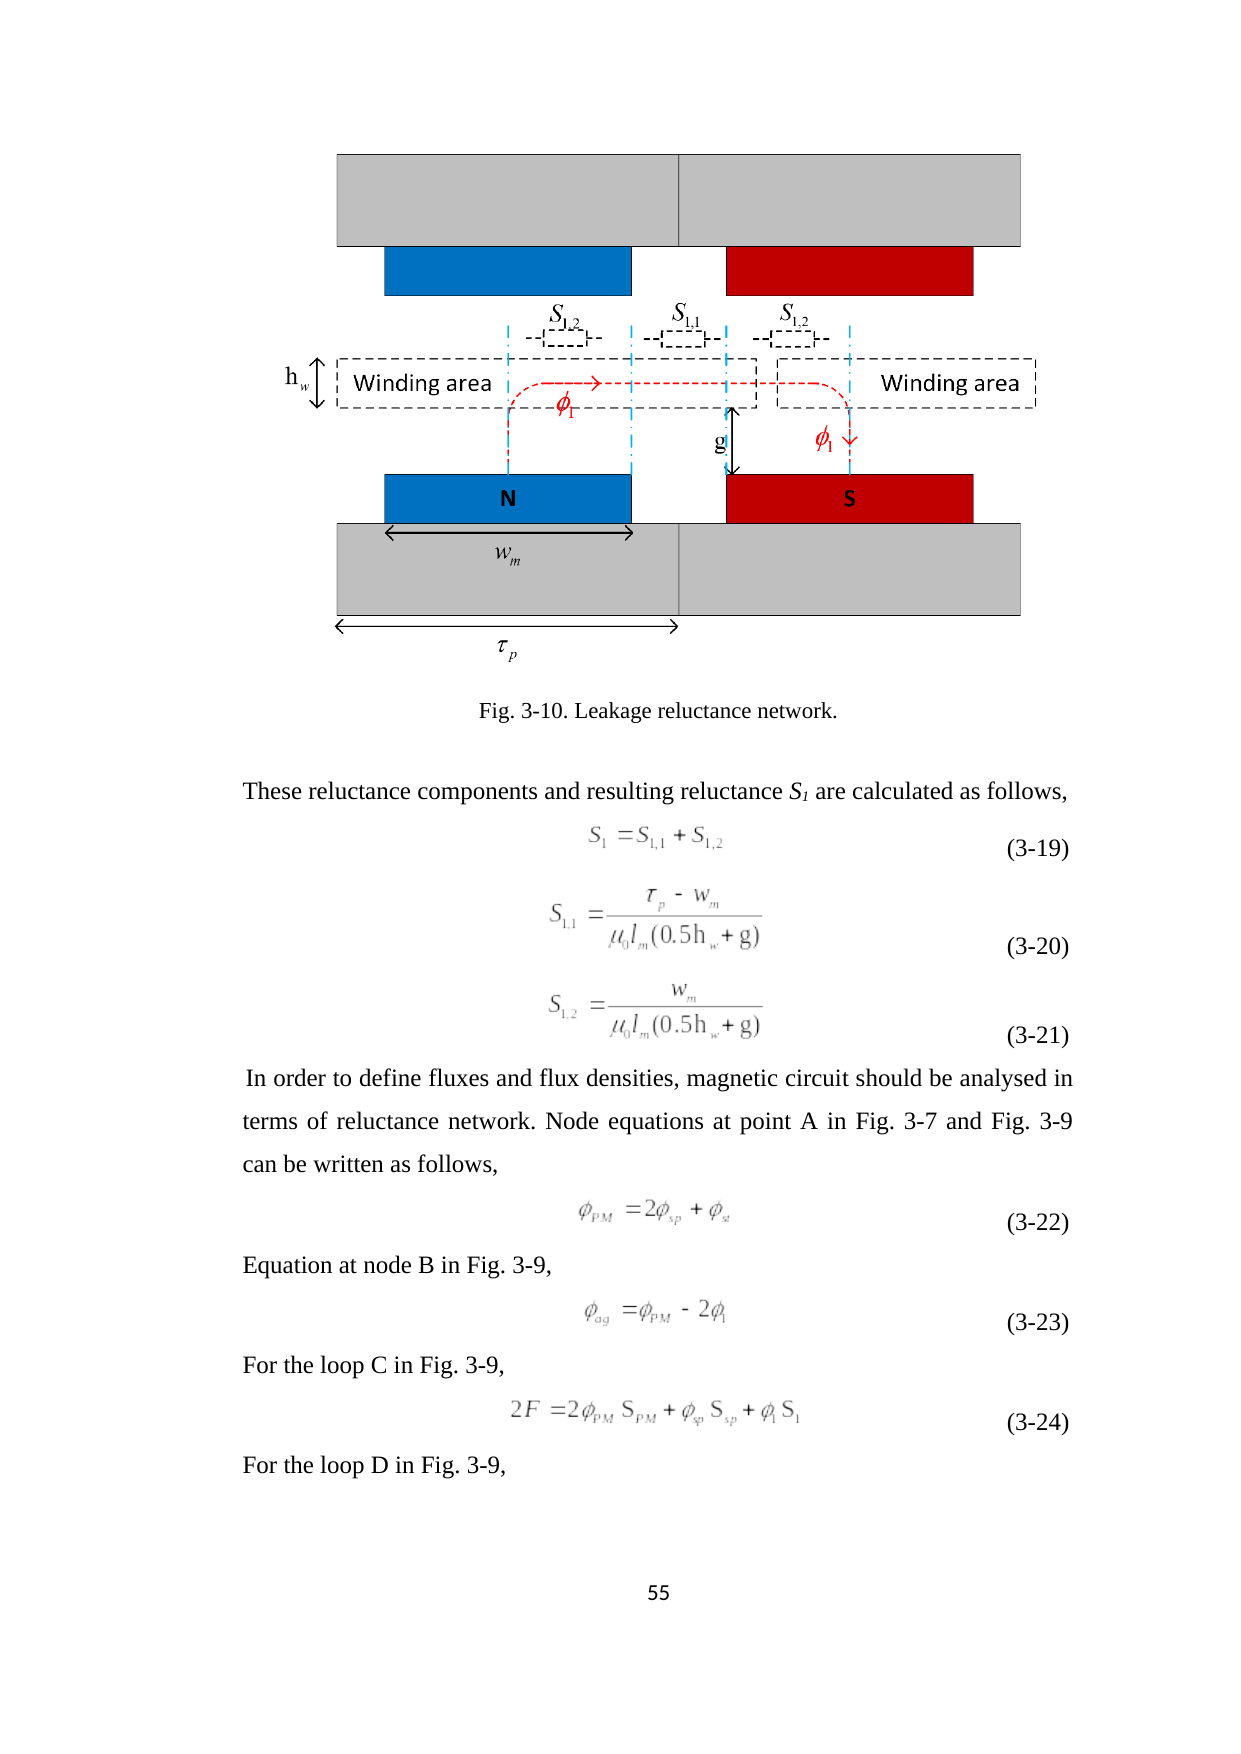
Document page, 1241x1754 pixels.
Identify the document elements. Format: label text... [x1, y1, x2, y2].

list Equation at node B in Fig. 3-9, [242, 1250, 1075, 1278]
list For the loop C in Fig. 3-9, [242, 1350, 1075, 1379]
list For the loop D in Fig. 3-9, [242, 1451, 1075, 1479]
list (3-21) In order to define fluxes and flux densities, magnetic circuit should be analysed in terms of reluctance network. Node equations at point A in Fig. 3-7 and Fig. 3-9 can be written as follows, [242, 974, 1075, 1178]
list (3-24) [242, 1393, 1075, 1436]
list (3-20) [242, 876, 1075, 959]
picture [280, 153, 1037, 667]
list These reluctance components and resulting reluctance S1 are calculated as follows, [242, 776, 1075, 804]
list (3-19) [242, 819, 1075, 862]
list (3-23) [242, 1293, 1075, 1336]
list Fig. 3-10. Leakage reluctance network. [242, 697, 1075, 723]
list (3-22) [242, 1192, 1075, 1235]
